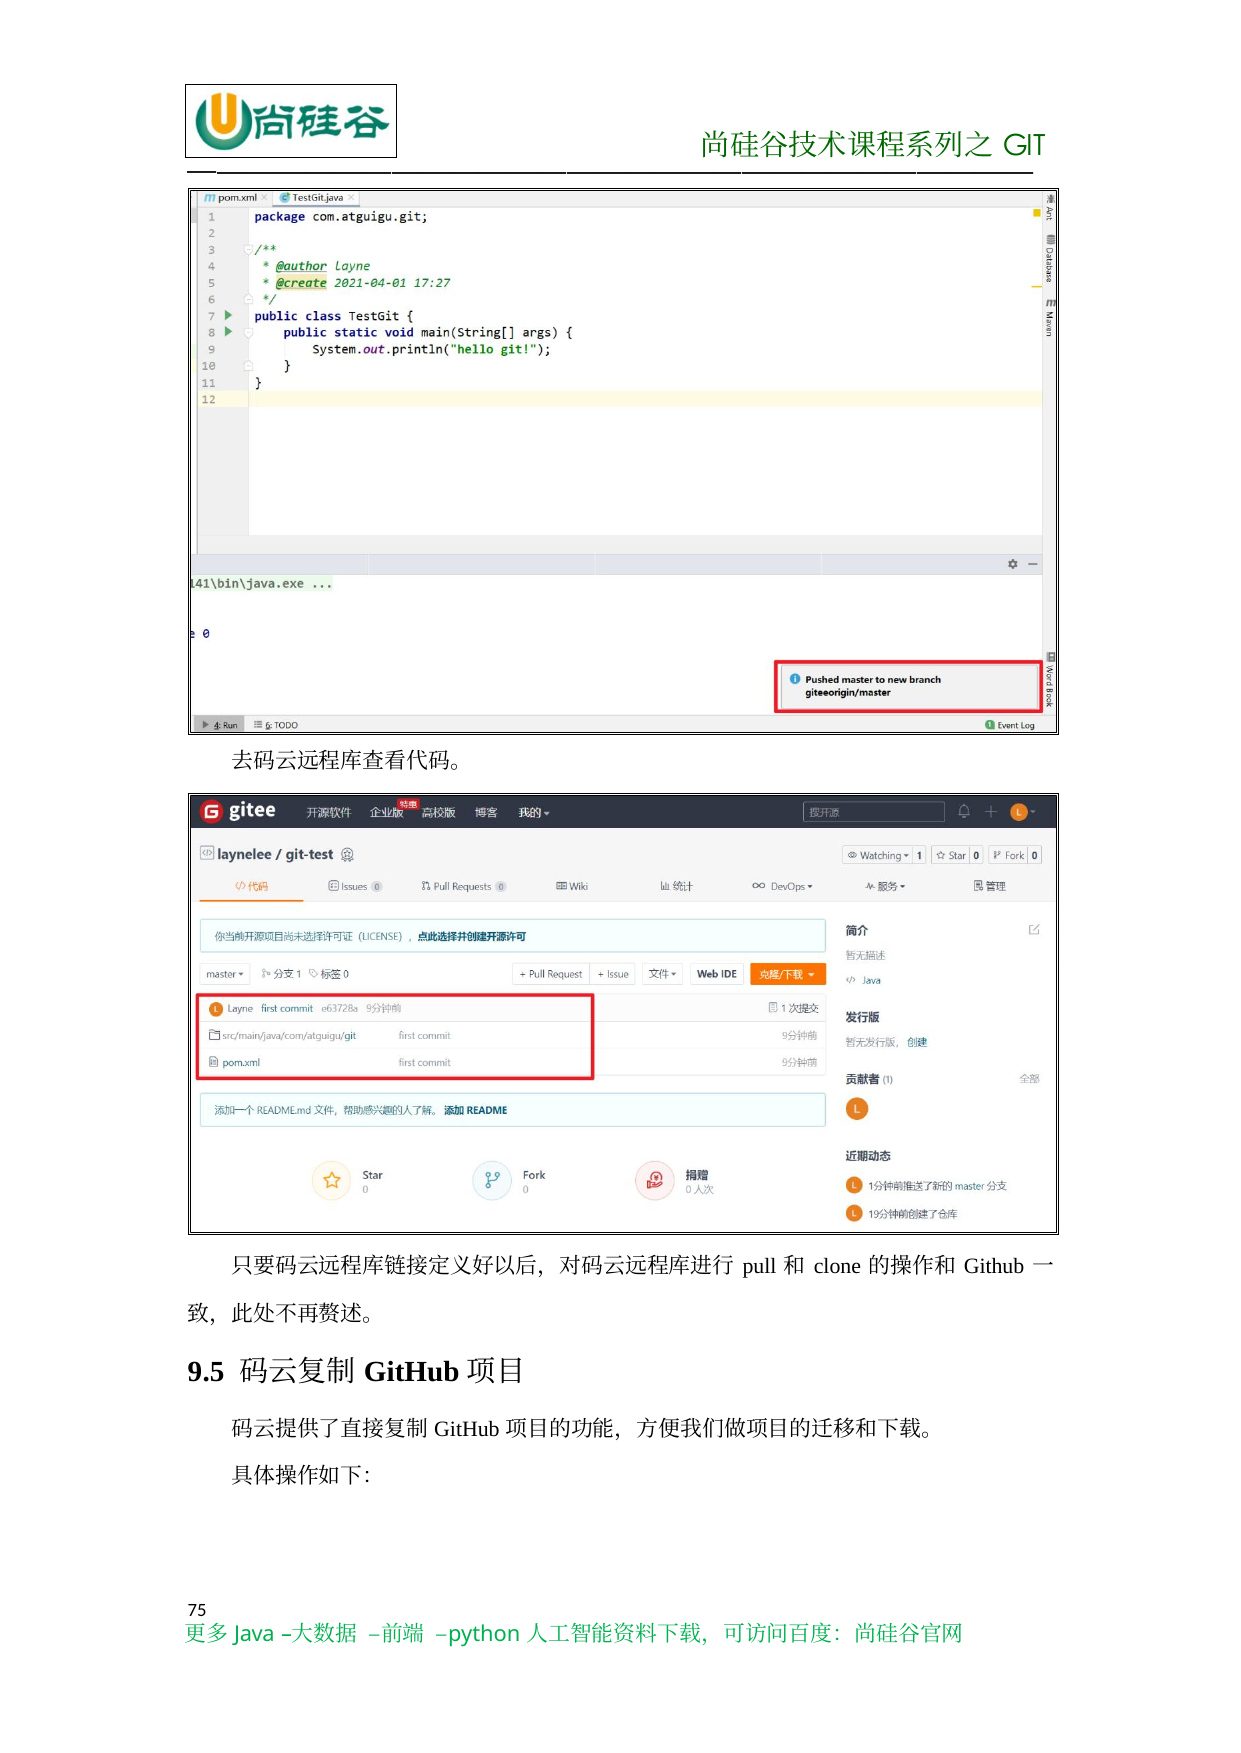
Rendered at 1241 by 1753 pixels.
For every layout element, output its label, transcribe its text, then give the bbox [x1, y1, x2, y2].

text 75 [187, 1598, 231, 1620]
text .5 码云复制 GitHub 项目 [202, 1356, 549, 1388]
text 码云提供了直接复制 GitHub 项目的功能，方便我们做项目的迁移和下载。 [231, 1417, 967, 1441]
text 更多 Java –大数据 –前端 –python 人工智能资料下载，可访问百度：尚硅谷官网 [184, 1620, 1007, 1647]
text 去码云远程库查看代码。 [231, 751, 498, 773]
picture [189, 189, 1058, 734]
text ———————————————————————————— [242, 162, 1070, 187]
text 只要码云远程库链接定义好以后，对码云远程库进行 pull 和 clone 的操作和 Github 一 [231, 1254, 1078, 1278]
text 尚硅谷技术课程系列之 GIT [701, 130, 1070, 162]
text — [187, 156, 242, 187]
text 9 [187, 1356, 202, 1388]
text 具体操作如下： [231, 1466, 410, 1488]
text 致，此处不再赘述。 [187, 1304, 411, 1326]
picture [189, 794, 1058, 1234]
picture [186, 85, 396, 157]
